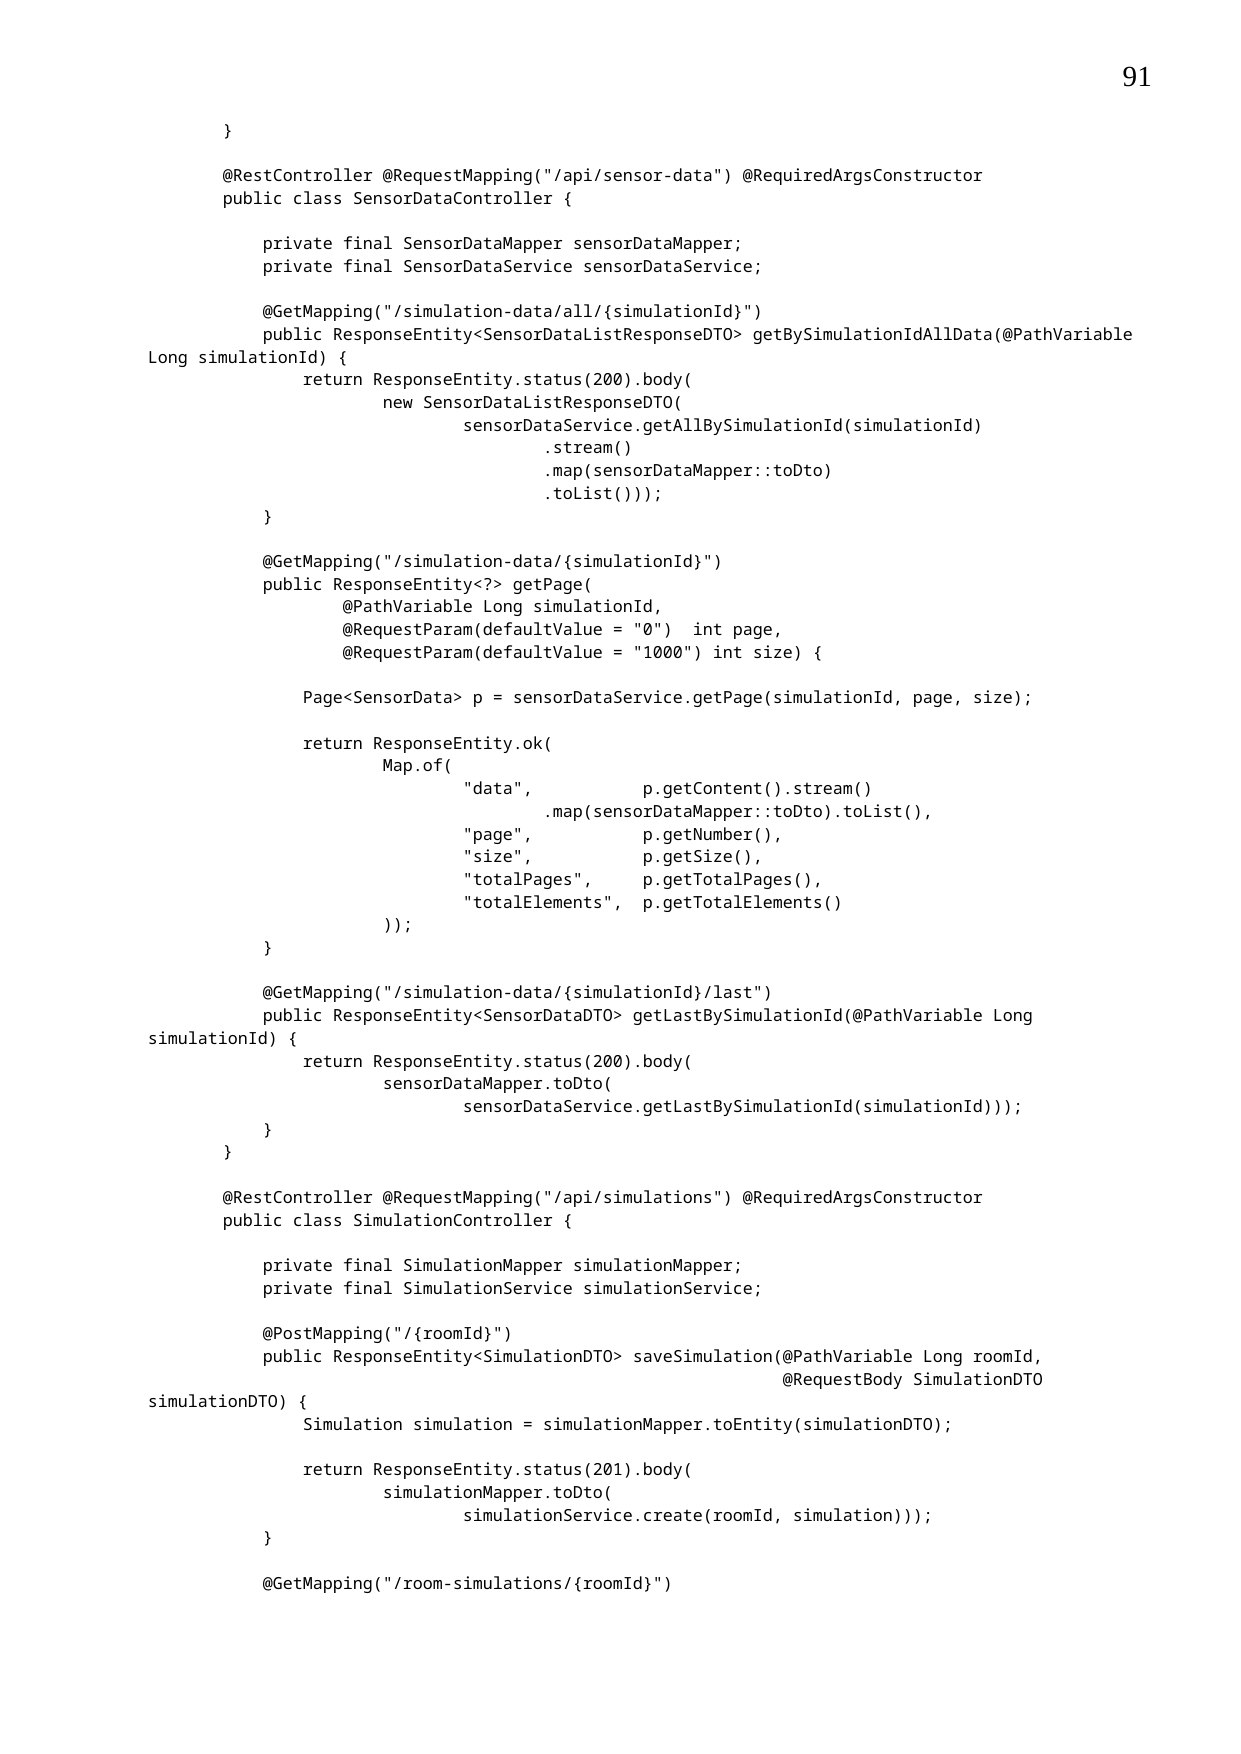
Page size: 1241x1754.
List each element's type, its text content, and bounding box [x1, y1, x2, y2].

text @RestController @RequestMapping("/api/sensor-data") @RequiredArgsConstructor [148, 163, 1152, 186]
text "totalPages", p.getTotalPages(), [148, 867, 1152, 890]
text } [148, 1140, 1152, 1163]
text @PostMapping("/{roomId}") [223, 1322, 1152, 1344]
text Map.of( [148, 754, 1152, 777]
text )); [148, 913, 1152, 936]
text sensorDataMapper.toDto( [148, 1072, 1152, 1094]
text return ResponseEntity.ok( [148, 731, 1152, 754]
text } [148, 504, 1152, 527]
text @RequestParam(defaultValue = "0") int page, [148, 618, 1152, 640]
text "data", p.getContent().stream() [148, 777, 1152, 799]
text return ResponseEntity.status(200).body( [148, 368, 1152, 391]
text .toList())); [148, 481, 1152, 504]
text @RequestBody SimulationDTO simulationDTO) { [148, 1367, 1152, 1412]
text @RequestParam(defaultValue = "1000") int size) { [148, 640, 1152, 663]
text @GetMapping("/simulation-data/all/{simulationId}") [148, 300, 1152, 322]
text @RestController @RequestMapping("/api/simulations") @RequiredArgsConstructor [148, 1185, 1152, 1208]
text public class SimulationController { [148, 1208, 1152, 1231]
text sensorDataService.getLastBySimulationId(simulationId))); [148, 1094, 1152, 1117]
text return ResponseEntity.status(201).body( [148, 1458, 1152, 1481]
text public ResponseEntity<SensorDataListResponseDTO> getBySimulationIdAllData(@PathVariable Long simulationId) { [148, 322, 1152, 368]
text @GetMapping("/simulation-data/{simulationId}/last") [148, 981, 1152, 1004]
text simulationMapper.toDto( [148, 1481, 1152, 1503]
text "size", p.getSize(), [148, 845, 1152, 867]
text .map(sensorDataMapper::toDto) [148, 459, 1152, 481]
text public ResponseEntity<SimulationDTO> saveSimulation(@PathVariable Long roomId, [148, 1344, 1152, 1367]
text private final SensorDataMapper sensorDataMapper; [148, 232, 1152, 254]
text public ResponseEntity<?> getPage( [148, 572, 1152, 595]
text public class SensorDataController { [148, 186, 1152, 209]
text private final SensorDataService sensorDataService; [148, 254, 1152, 277]
text Page<SensorData> p = sensorDataService.getPage(simulationId, page, size); [148, 686, 1152, 708]
text return ResponseEntity.status(200).body( [148, 1049, 1152, 1072]
text new SensorDataListResponseDTO( [148, 391, 1152, 413]
text Simulation simulation = simulationMapper.toEntity(simulationDTO); [148, 1412, 1152, 1435]
text "page", p.getNumber(), [148, 822, 1152, 845]
text @GetMapping("/room-simulations/{roomId}") [148, 1571, 1152, 1594]
text sensorDataService.getAllBySimulationId(simulationId) [148, 413, 1152, 436]
text "totalElements", p.getTotalElements() [148, 890, 1152, 913]
text } [148, 936, 1152, 958]
text } [148, 1117, 1152, 1140]
text private final SimulationService simulationService; [148, 1276, 1152, 1299]
text .map(sensorDataMapper::toDto).toList(), [148, 799, 1152, 822]
text private final SimulationMapper simulationMapper; [148, 1253, 1152, 1276]
text } [148, 118, 1152, 141]
text @PathVariable Long simulationId, [148, 595, 1152, 618]
text } [148, 1526, 1152, 1549]
text simulationService.create(roomId, simulation))); [148, 1503, 1152, 1526]
text public ResponseEntity<SensorDataDTO> getLastBySimulationId(@PathVariable Long simulationId) { [148, 1004, 1152, 1049]
text .stream() [148, 436, 1152, 459]
text @GetMapping("/simulation-data/{simulationId}") [148, 549, 1152, 572]
